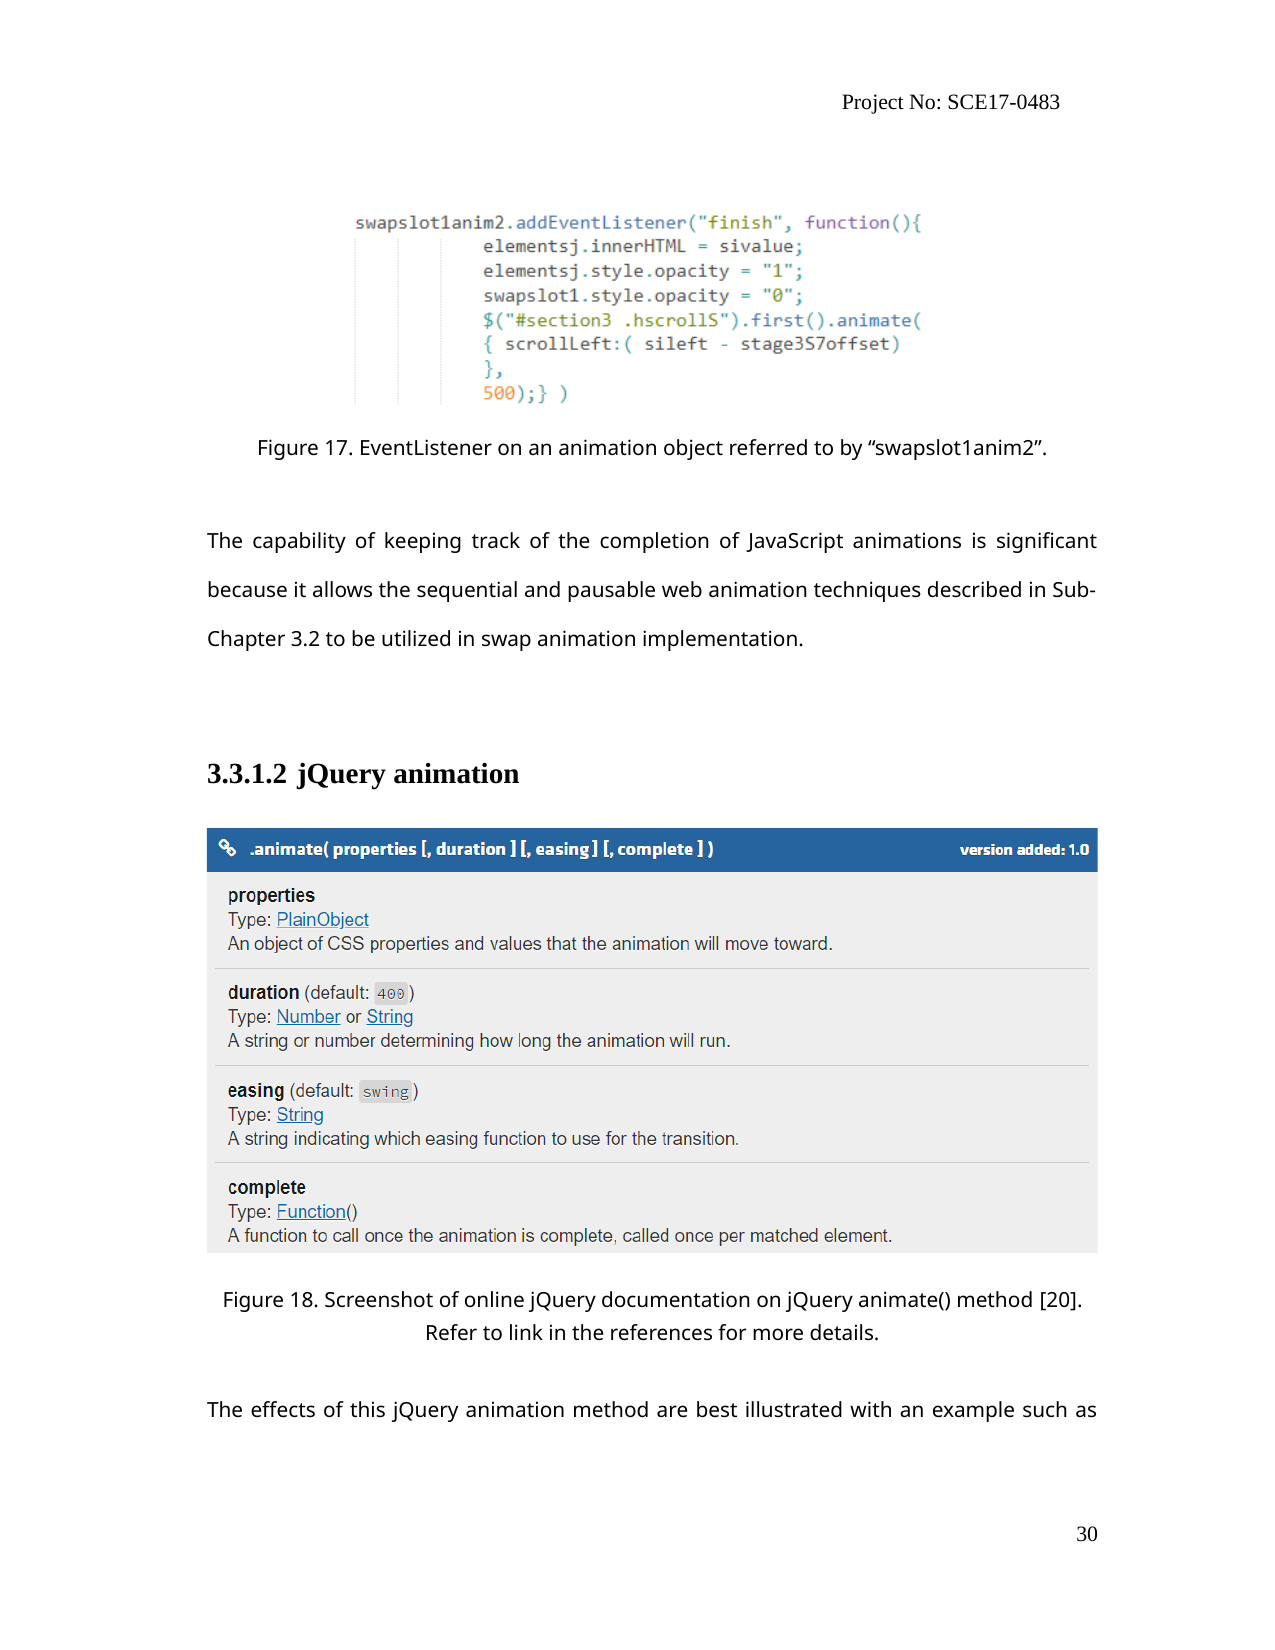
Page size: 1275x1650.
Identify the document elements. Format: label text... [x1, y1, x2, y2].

text Figure 18. Screenshot of online jQuery documentation on jQuery animate() method. Refer to link in the references for more details. [207, 1253, 1098, 1348]
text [207, 1394, 1098, 1426]
picture [326, 191, 978, 419]
text Figure 17. EventListener on an animation object referred to by “swapslot1anim2”. [207, 431, 1098, 464]
picture [206, 828, 1098, 1253]
subtitle jQuery animation [207, 741, 1098, 806]
text The capability of keeping track of the completion of JavaScript animations is significant because it allows the sequential and pausable web animation techniques described in Sub-Chapter 3.2 to be utilized in swap animation implementation. [207, 525, 1098, 655]
